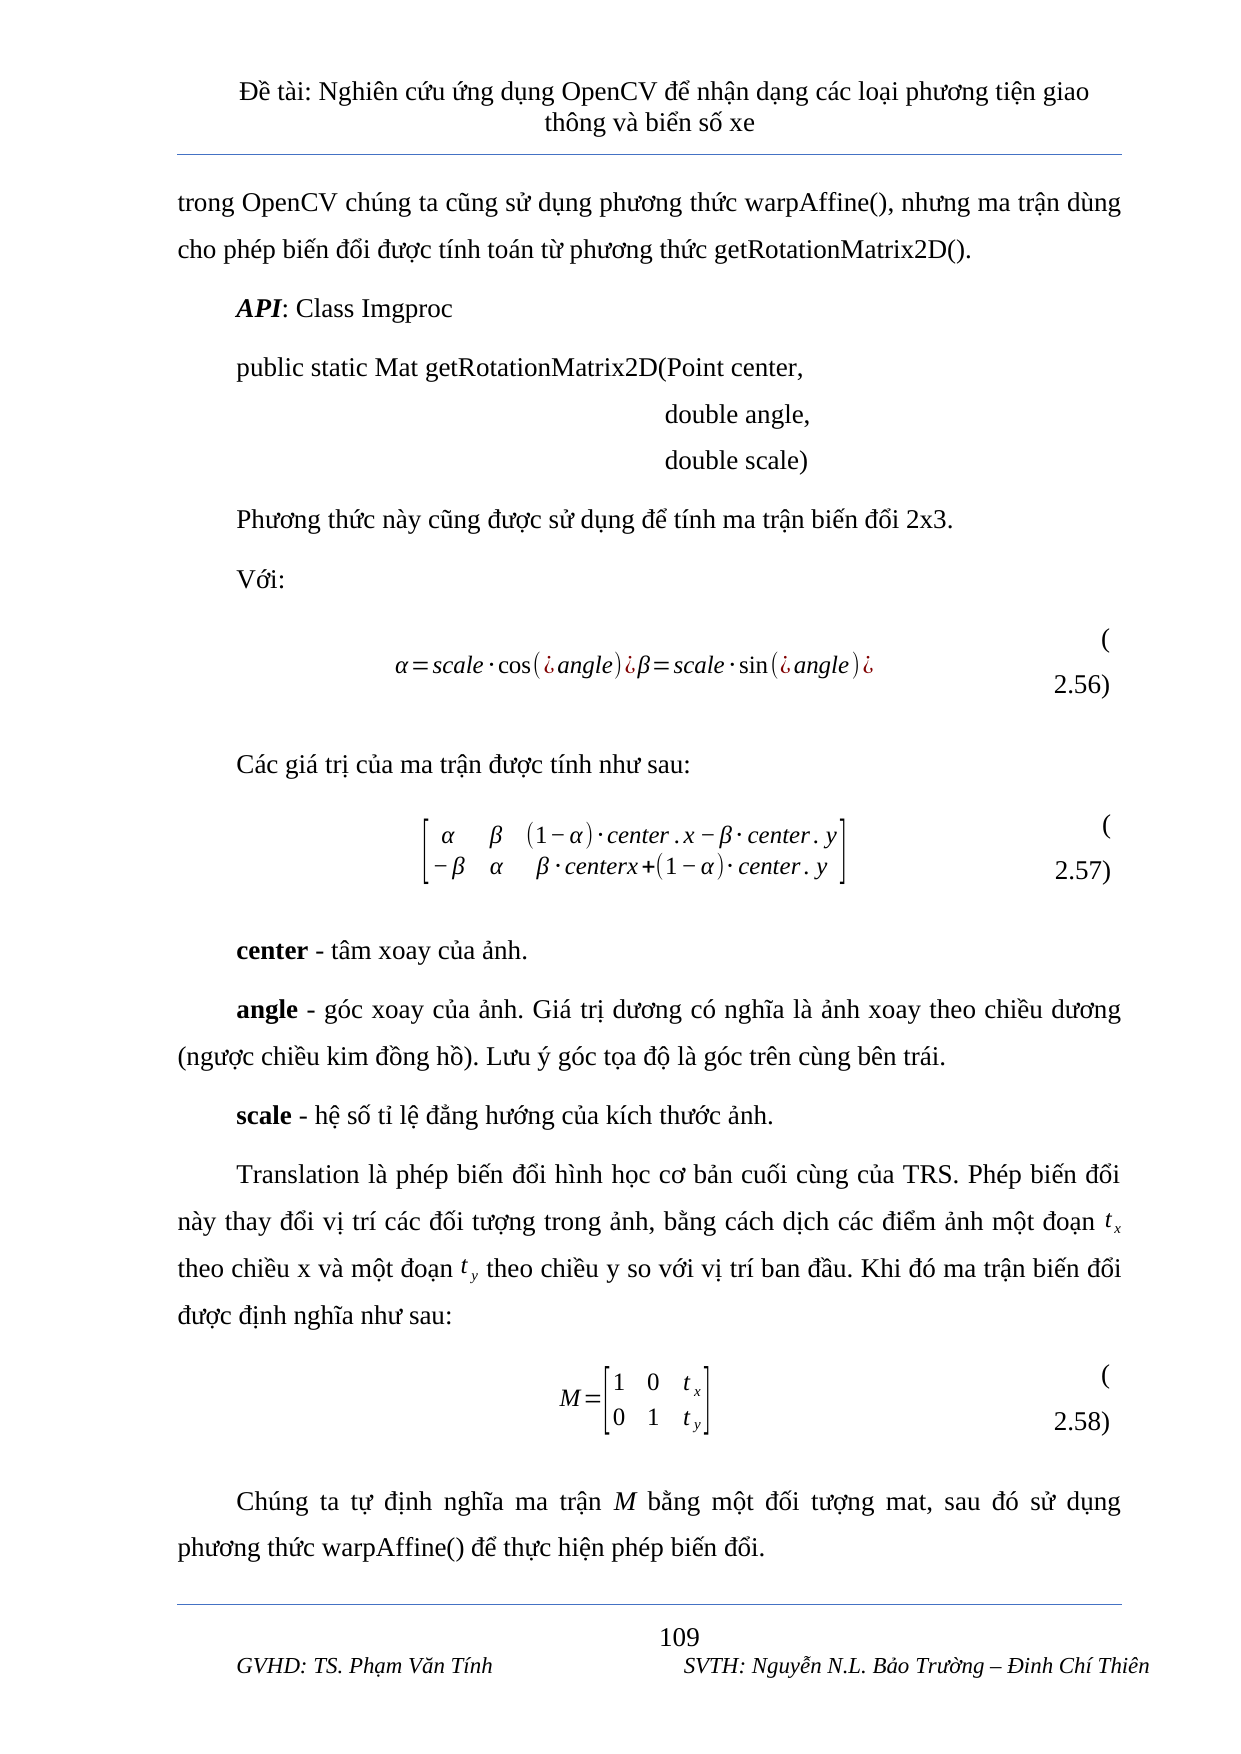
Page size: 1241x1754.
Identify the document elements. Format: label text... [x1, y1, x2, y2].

text Translation là phép biến đổi hình học cơ bản cuối cùng của TRS. Phép biến đổi này thay đổi vị trí các đối tượng trong ảnh, bằng cách dịch các điểm ảnh một đoạn theo chiều x và một đoạn theo chiều y so với vị trí ban đầu. Khi đó ma trận biến đổi được định nghĩa như sau: [177, 1159, 1122, 1330]
text center - tâm xoay của ảnh. [177, 934, 1122, 966]
text Phương thức này cũng được sử dụng để tính ma trận biến đổi 2x3. [177, 504, 1122, 535]
table_header ( 2.56) [1032, 622, 1121, 736]
text scale - hệ số tỉ lệ đẳng hướng của kích thước ảnh. [177, 1099, 1122, 1131]
text Các giá trị của ma trận được tính như sau: [177, 749, 1122, 780]
table_header [177, 808, 1033, 922]
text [177, 186, 1122, 264]
text Chúng ta tự định nghĩa ma trận M bằng một đối tượng mat, sau đó sử dụng phương thức warpAffine() để thực hiện phép biến đổi. [177, 1485, 1122, 1563]
table_header ( 2.57) [1033, 808, 1122, 922]
text angle - góc xoay của ảnh. Giá trị dương có nghĩa là ảnh xoay theo chiều dương (ngược chiều kim đồng hồ). Lưu ý góc tọa độ là góc trên cùng bên trái. [177, 994, 1122, 1071]
text public static Mat getRotationMatrix2D(Point center, double angle, double scale) [236, 351, 1122, 476]
table_header ( 2.58) [1032, 1358, 1121, 1472]
table_header [177, 622, 1032, 736]
text API: Class Imgproc [177, 292, 1122, 323]
text Với: [177, 563, 1122, 594]
table_header [177, 1358, 1032, 1472]
